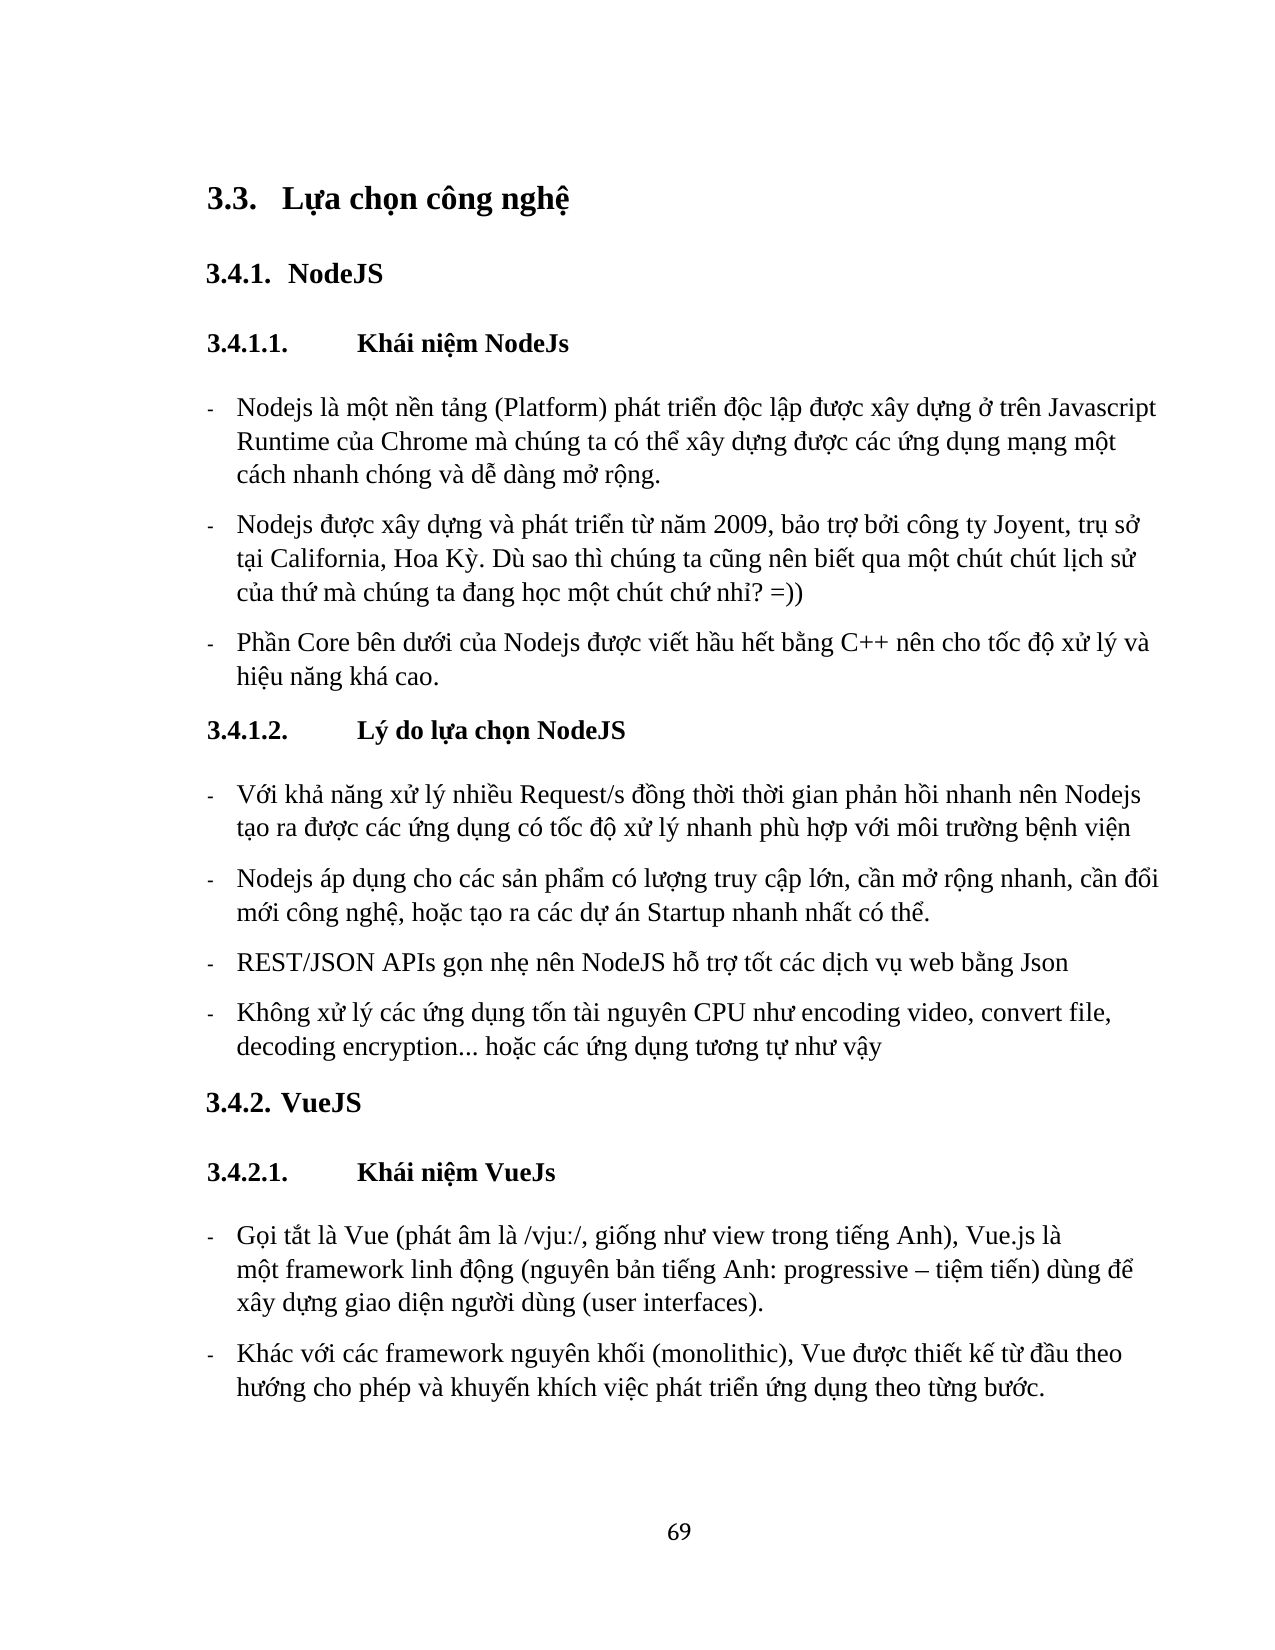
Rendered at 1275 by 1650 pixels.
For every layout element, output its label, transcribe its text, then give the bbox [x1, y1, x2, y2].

subtitle NodeJS [206, 256, 1171, 290]
list Gọi tắt là Vue (phát âm là /vjuː/, giống như view trong tiếng Anh), Vue.js là một framework linh động (nguyên bản tiếng Anh: progressive – tiệm tiến) dùng để xây dựng giao diện người dùng (user interfaces). [207, 1219, 1171, 1318]
subtitle VueJS [206, 1085, 1171, 1118]
list Không xử lý các ứng dụng tốn tài nguyên CPU như encoding video, convert file, decoding encryption... hoặc các ứng dụng tương tự như vậy [207, 996, 1171, 1061]
list Với khả năng xử lý nhiều Request/s đồng thời thời gian phản hồi nhanh nên Nodejs tạo ra được các ứng dụng có tốc độ xử lý nhanh phù hợp với môi trường bệnh viện [207, 778, 1171, 843]
list REST/JSON APIs gọn nhẹ nên NodeJS hỗ trợ tốt các dịch vụ web bằng Json [207, 946, 1171, 977]
subtitle Khái niệm VueJs [207, 1156, 1171, 1187]
subtitle Khái niệm NodeJs [207, 328, 1171, 359]
subtitle Lựa chọn công nghệ [207, 178, 1171, 216]
list Nodejs áp dụng cho các sản phẩm có lượng truy cập lớn, cần mở rộng nhanh, cần đổi mới công nghệ, hoặc tạo ra các dự án Startup nhanh nhất có thể. [207, 862, 1171, 927]
list Nodejs là một nền tảng (Platform) phát triển độc lập được xây dựng ở trên Javascript Runtime của Chrome mà chúng ta có thể xây dựng được các ứng dụng mạng một cách nhanh chóng và dễ dàng mở rộng. [207, 391, 1171, 489]
list Nodejs được xây dựng và phát triển từ năm 2009, bảo trợ bởi công ty Joyent, trụ sở tại California, Hoa Kỳ. Dù sao thì chúng ta cũng nên biết qua một chút chút lịch sử của thứ mà chúng ta đang học một chút chứ nhỉ? =)) [207, 508, 1171, 607]
list Khác với các framework nguyên khối (monolithic), Vue được thiết kế từ đầu theo hướng cho phép và khuyến khích việc phát triển ứng dụng theo từng bước. [207, 1337, 1171, 1402]
subtitle Lý do lựa chọn NodeJS [207, 714, 1171, 746]
list Phần Core bên dưới của Nodejs được viết hầu hết bằng C++ nên cho tốc độ xử lý và hiệu năng khá cao. [207, 626, 1171, 691]
